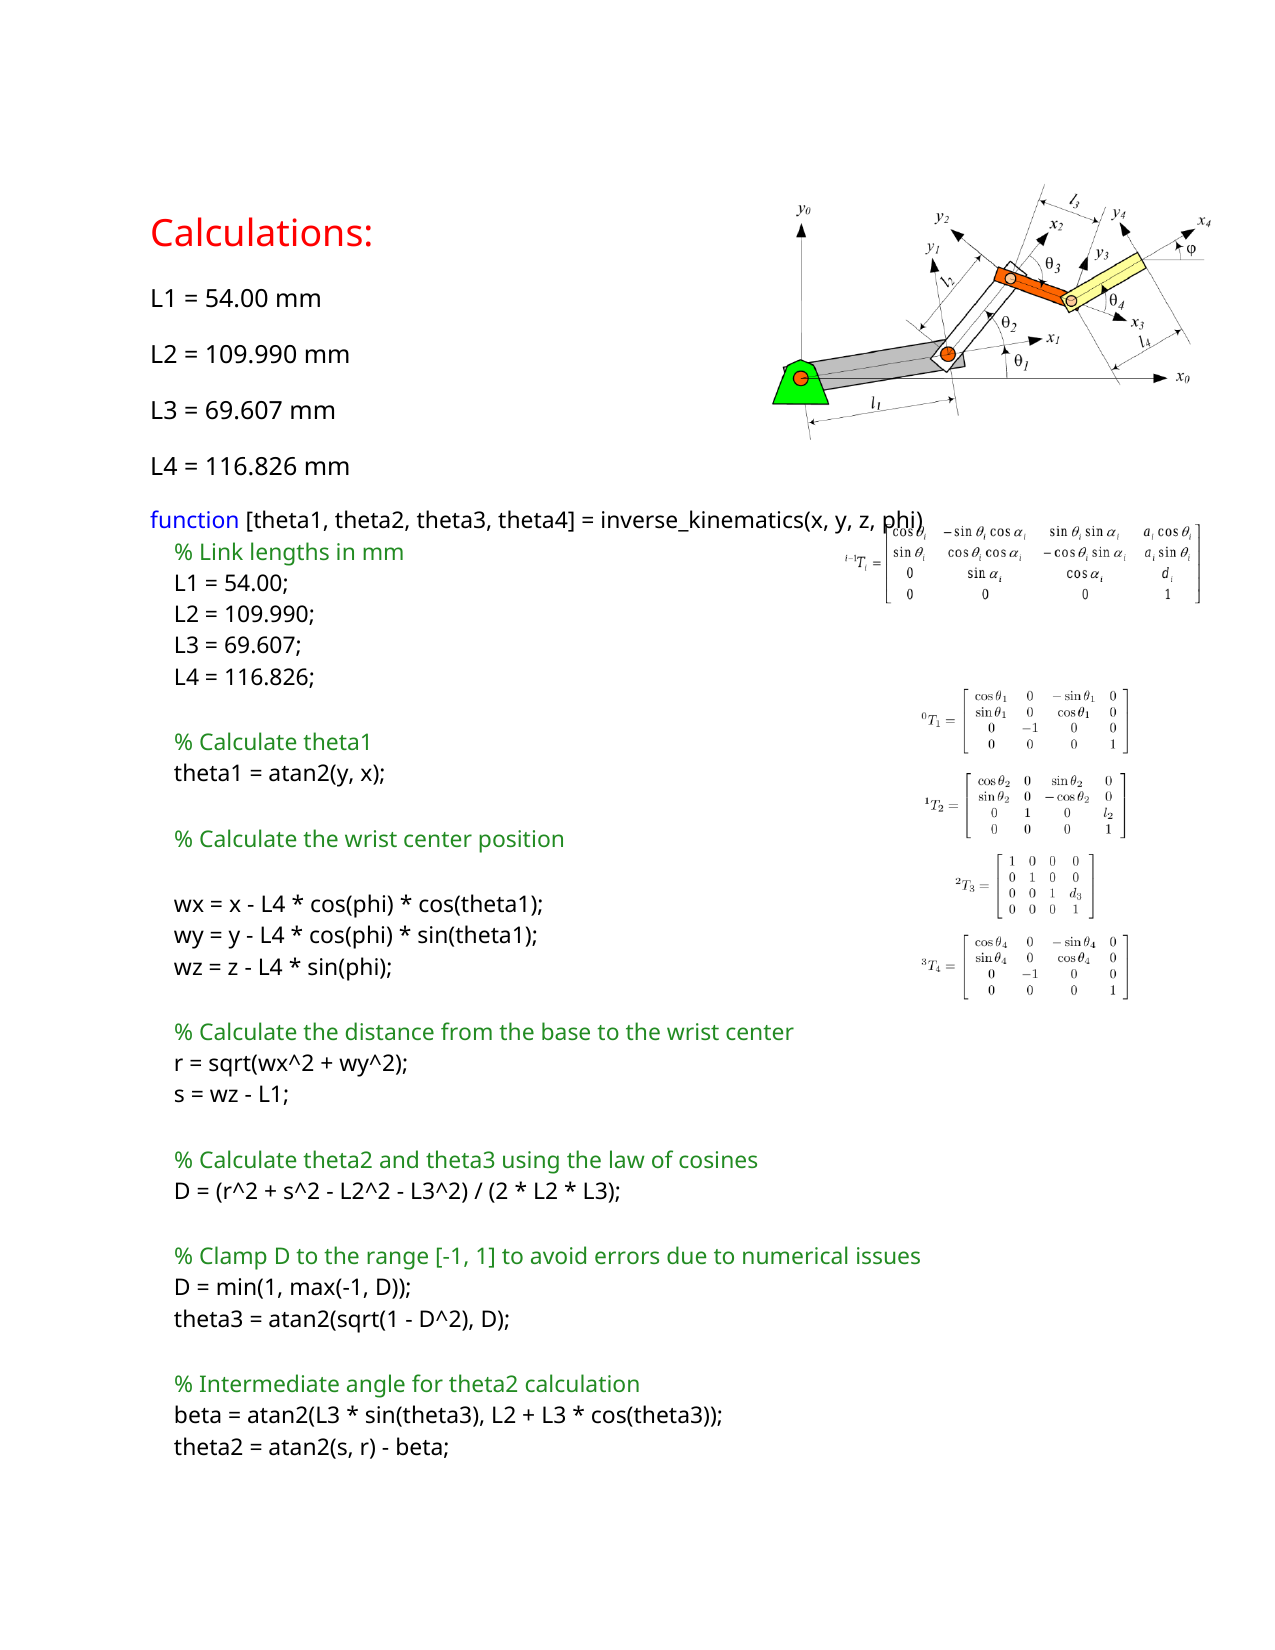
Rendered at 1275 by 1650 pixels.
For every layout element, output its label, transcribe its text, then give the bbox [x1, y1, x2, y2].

text % Calculate theta1 [150, 726, 1125, 757]
text Calculations: [150, 206, 1125, 257]
text L1 = 54.00; [150, 567, 1125, 598]
text L4 = 116.826; [150, 661, 1125, 692]
text L3 = 69.607 mm [150, 393, 1125, 427]
picture [738, 175, 1245, 454]
text r = sqrt(wx^2 + wy^2); [150, 1047, 1125, 1078]
text s = wz - L1; [150, 1078, 1125, 1109]
text % Clamp D to the range [-1, 1] to avoid errors due to numerical issues [150, 1240, 1125, 1271]
text L3 = 69.607; [150, 629, 1125, 661]
text function [theta1, theta2, theta3, theta4] = inverse_kinematics(x, y, z, phi) [150, 504, 1125, 536]
text % Calculate the distance from the base to the wrist center [150, 1016, 1125, 1047]
text % Link lengths in mm [150, 536, 1125, 567]
text theta1 = atan2(y, x); [150, 757, 1125, 788]
text D = (r^2 + s^2 - L2^2 - L3^2) / (2 * L2 * L3); [150, 1175, 1125, 1206]
text wz = z - L4 * sin(phi); [150, 950, 1125, 982]
text % Calculate the wrist center position [150, 823, 1125, 854]
text wy = y - L4 * cos(phi) * sin(theta1); [150, 919, 1125, 950]
text L1 = 54.00 mm [150, 281, 1125, 315]
text beta = atan2(L3 * sin(theta3), L2 + L3 * cos(theta3)); [150, 1399, 1125, 1430]
text wx = x - L4 * cos(phi) * cos(theta1); [150, 888, 1125, 919]
text L4 = 116.826 mm [150, 449, 1125, 483]
text theta2 = atan2(s, r) - beta; [150, 1430, 1125, 1462]
text L2 = 109.990 mm [150, 337, 1125, 371]
text % Calculate theta2 and theta3 using the law of cosines [150, 1143, 1125, 1175]
text L2 = 109.990; [150, 598, 1125, 629]
text % Intermediate angle for theta2 calculation [150, 1368, 1125, 1399]
picture [873, 672, 1202, 1007]
picture [1125, 505, 1245, 625]
text D = min(1, max(-1, D)); [150, 1271, 1125, 1303]
text theta3 = atan2(sqrt(1 - D^2), D); [150, 1303, 1125, 1334]
